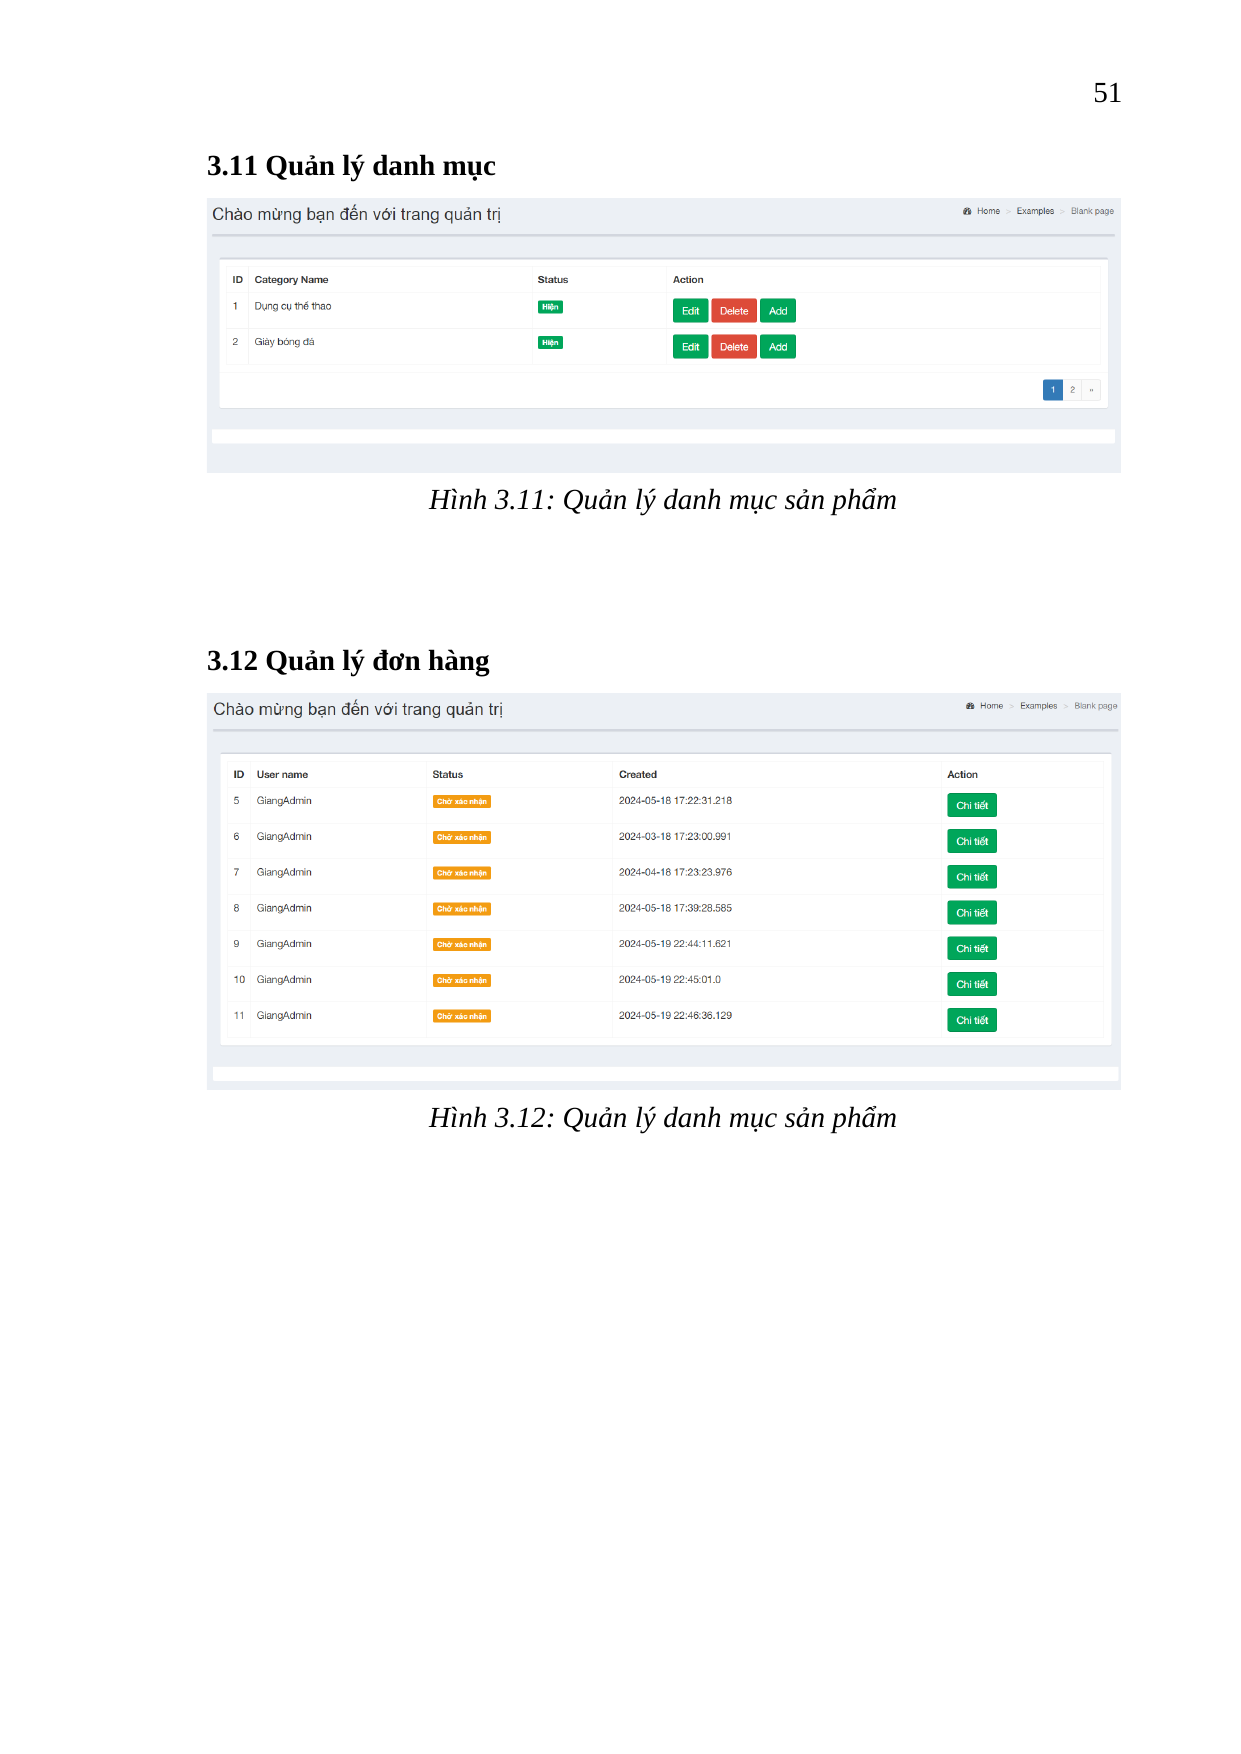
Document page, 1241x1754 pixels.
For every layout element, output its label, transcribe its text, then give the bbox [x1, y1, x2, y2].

subtitle 3.11 Quản lý danh mục [207, 148, 1122, 181]
picture [206, 198, 1121, 473]
text Hình 3.12: Quản lý danh mục sản phẩm [207, 1100, 1122, 1133]
picture [206, 693, 1121, 1090]
text Hình 3.11: Quản lý danh mục sản phẩm [207, 482, 1122, 516]
subtitle 3.12 Quản lý đơn hàng [207, 643, 1122, 677]
